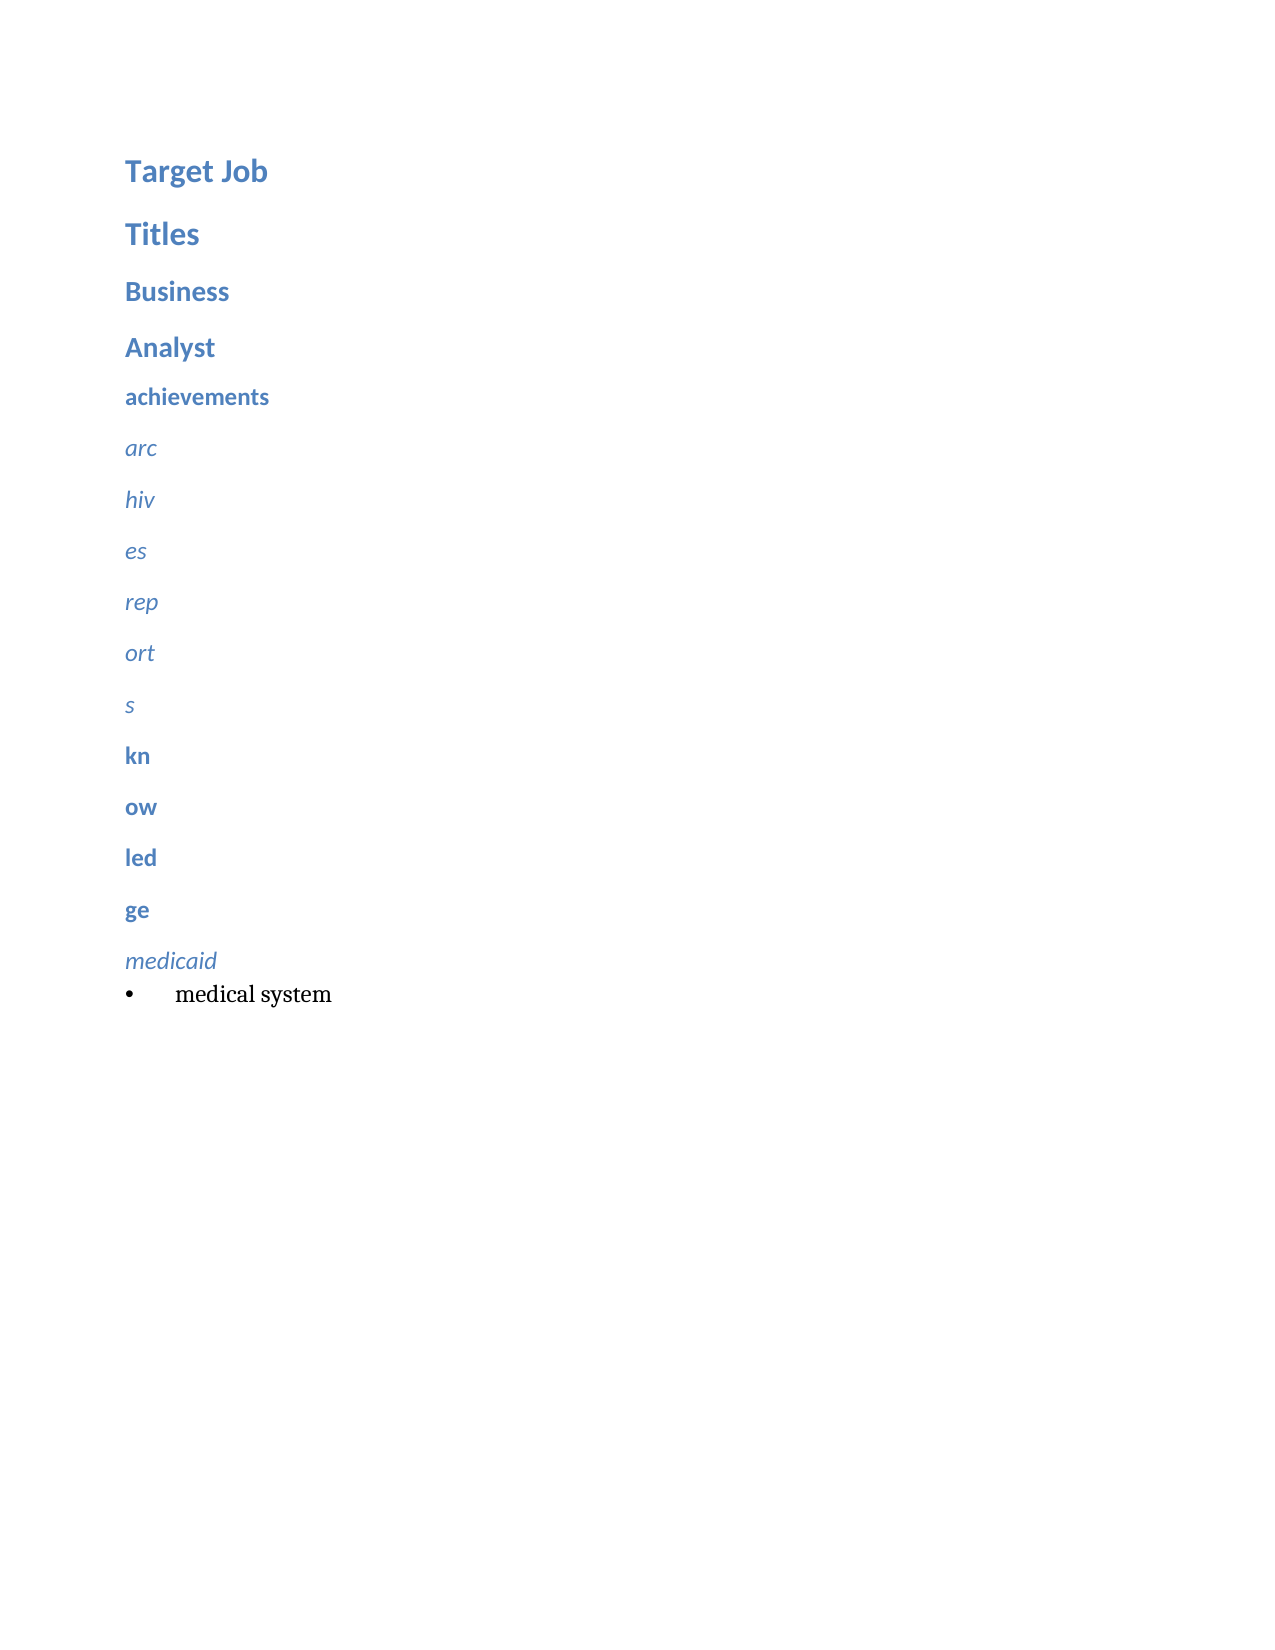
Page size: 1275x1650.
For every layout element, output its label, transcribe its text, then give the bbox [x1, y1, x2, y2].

text Target Job Titles Business Analyst achievements [125, 150, 271, 412]
text archives reports knowledge [125, 432, 160, 924]
text medicaid [125, 945, 1139, 976]
list medical system [125, 979, 1139, 1009]
